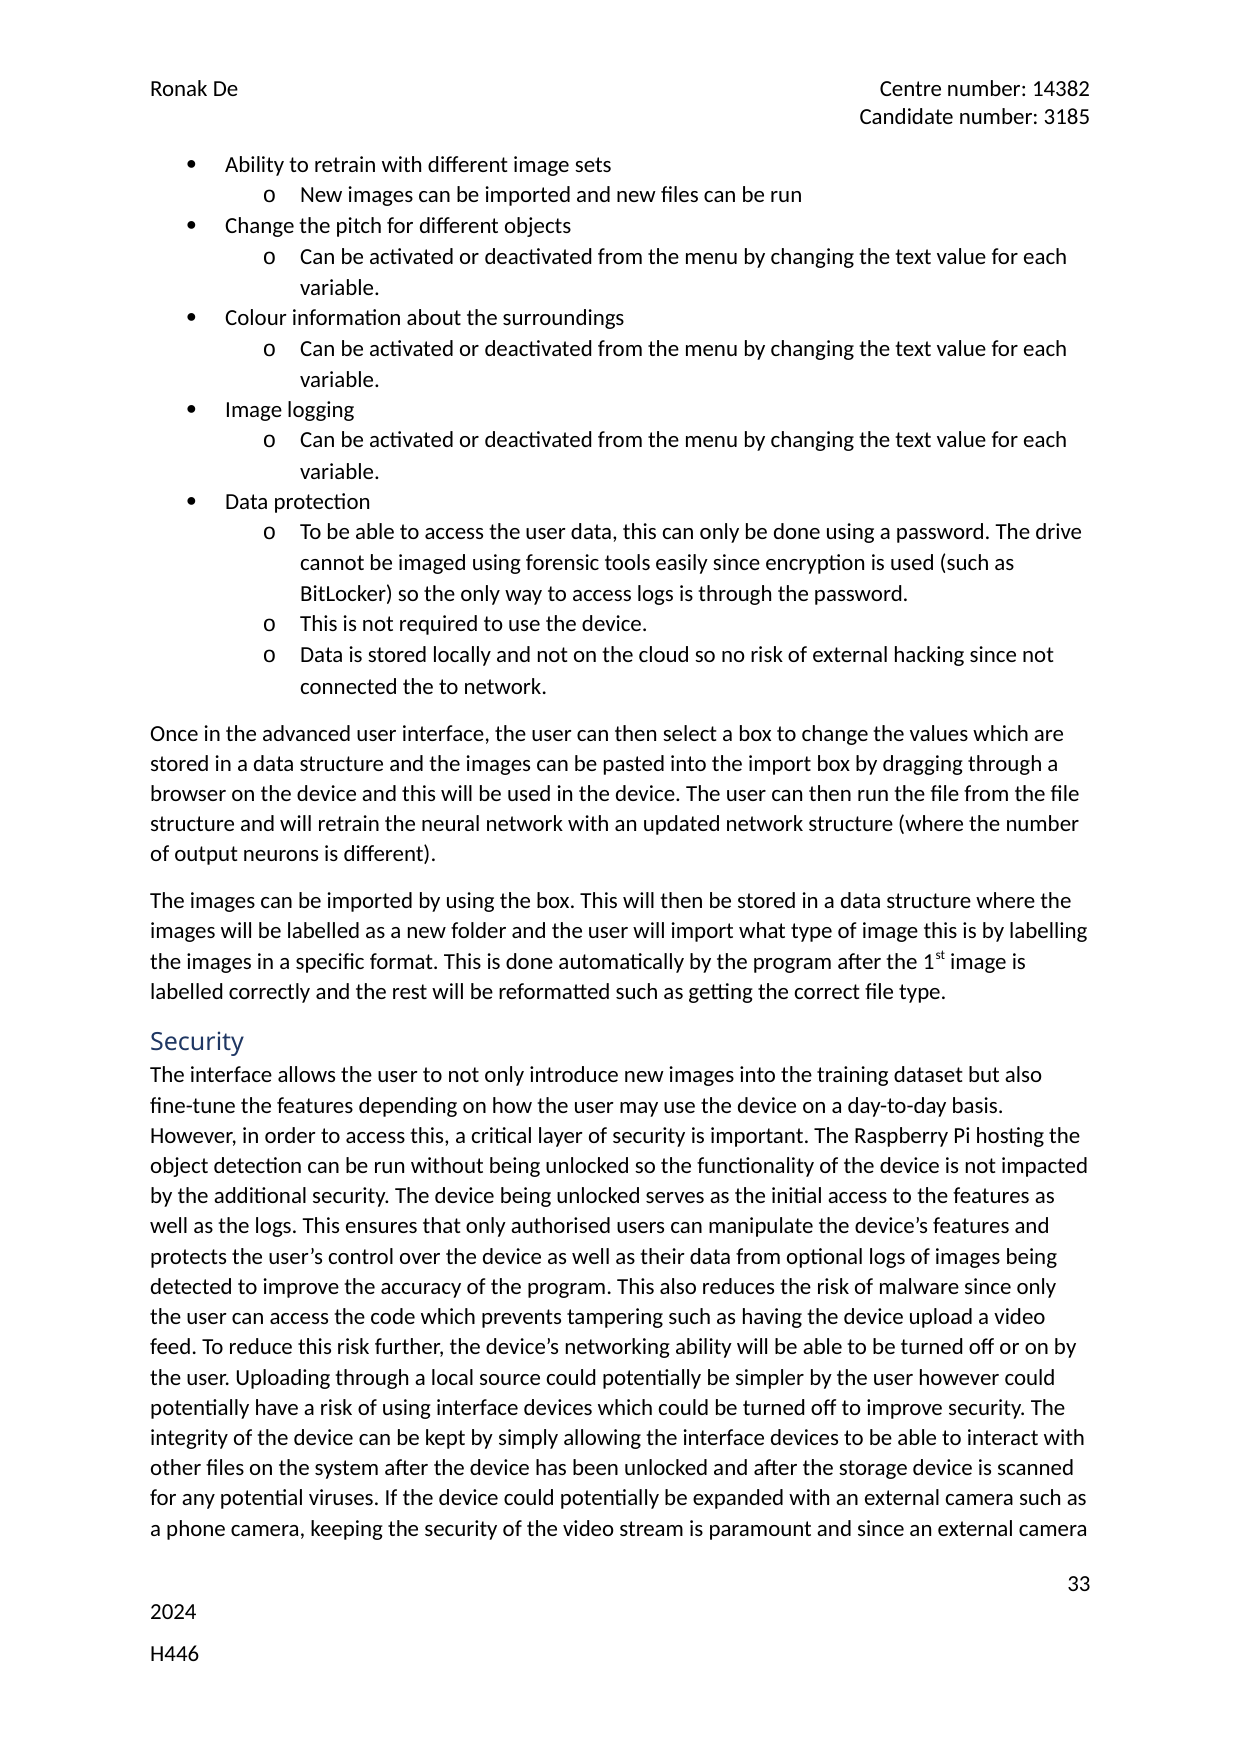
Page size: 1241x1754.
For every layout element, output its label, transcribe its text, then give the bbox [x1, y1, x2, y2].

list Colour information about the surroundings [187, 303, 1090, 331]
list Image logging [187, 395, 1090, 423]
list Data protection [187, 487, 1090, 515]
text Once in the advanced user interface, the user can then select a box to change the values which are stored in a data structure and the images can be pasted into the import box by dragging through a browser on the device and this will be used in the device. The user can then run the file from the file structure and will retrain the neural network with an updated network structure (where the number of output neurons is different). [150, 719, 1090, 867]
list New images can be imported and new files can be run [262, 180, 1090, 209]
list Can be activated or deactivated from the menu by changing the text value for each variable. [262, 334, 1090, 393]
subtitle Security [150, 1024, 1090, 1058]
list To be able to access the user data, this can only be done using a password. The drive cannot be imaged using forensic tools easily since encryption is used (such as BitLocker) so the only way to access logs is through the password. [262, 517, 1090, 607]
list Data is stored locally and not on the cloud so no risk of external hacking since not connected the to network. [262, 640, 1090, 700]
list Ability to retrain with different image sets [187, 150, 1090, 178]
text The images can be imported by using the box. This will then be stored in a data structure where the images will be labelled as a new folder and the user will import what type of image this is by labelling the images in a specific format. This is done automatically by the program after the 1st image is labelled correctly and the rest will be reformatted such as getting the correct file type. [150, 886, 1090, 1005]
list Can be activated or deactivated from the menu by changing the text value for each variable. [262, 242, 1090, 301]
list Change the pitch for different objects [187, 212, 1090, 240]
list Can be activated or deactivated from the menu by changing the text value for each variable. [262, 425, 1090, 485]
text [150, 1061, 1090, 1542]
list This is not required to use the device. [262, 609, 1090, 638]
